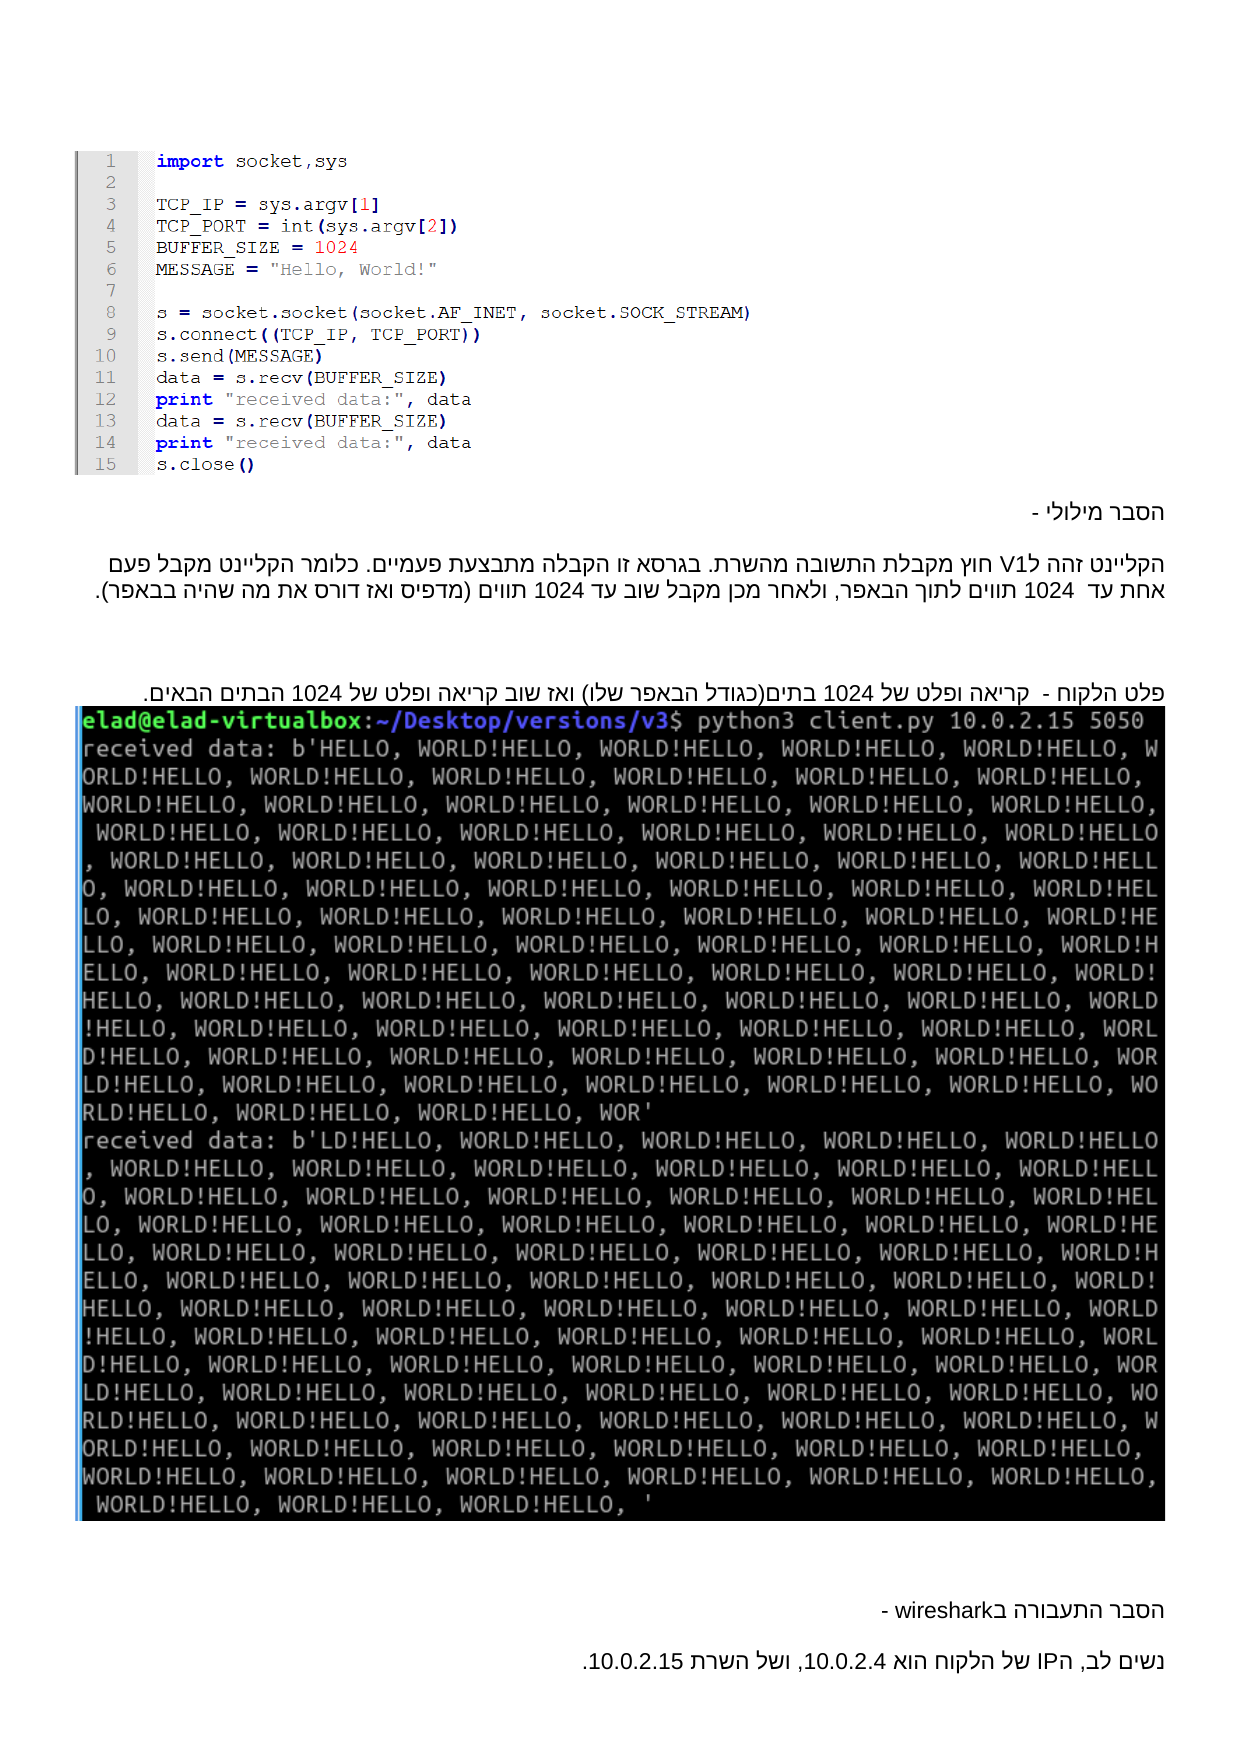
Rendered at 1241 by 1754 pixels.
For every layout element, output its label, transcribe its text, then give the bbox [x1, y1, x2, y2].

picture [75, 706, 1166, 1521]
text נשים לב, הIP של הלקוח הוא 10.0.2.4, ושל השרת 10.0.2.15. [75, 1648, 1165, 1674]
text הקליינט זהה לV1 חוץ מקבלת התשובה מהשרת. בגרסא זו הקבלה מתבצעת פעמיים. כלומר הקליינט מקבל פעם אחת עד 1024 תווים לתוך הבאפר, ולאחר מכן מקבל שוב עד 1024 תווים (מדפיס ואז דורס את מה שהיה בבאפר). [75, 551, 1165, 603]
text הסבר מילולי - [75, 499, 1165, 526]
picture [74, 151, 762, 475]
text הסבר התעבורה בwireshark - [75, 1597, 1165, 1623]
text פלט הלקוח - קריאה ופלט של 1024 בתים(כגודל הבאפר שלו) ואז שוב קריאה ופלט של 1024 הבתים הבאים. [75, 679, 1165, 706]
